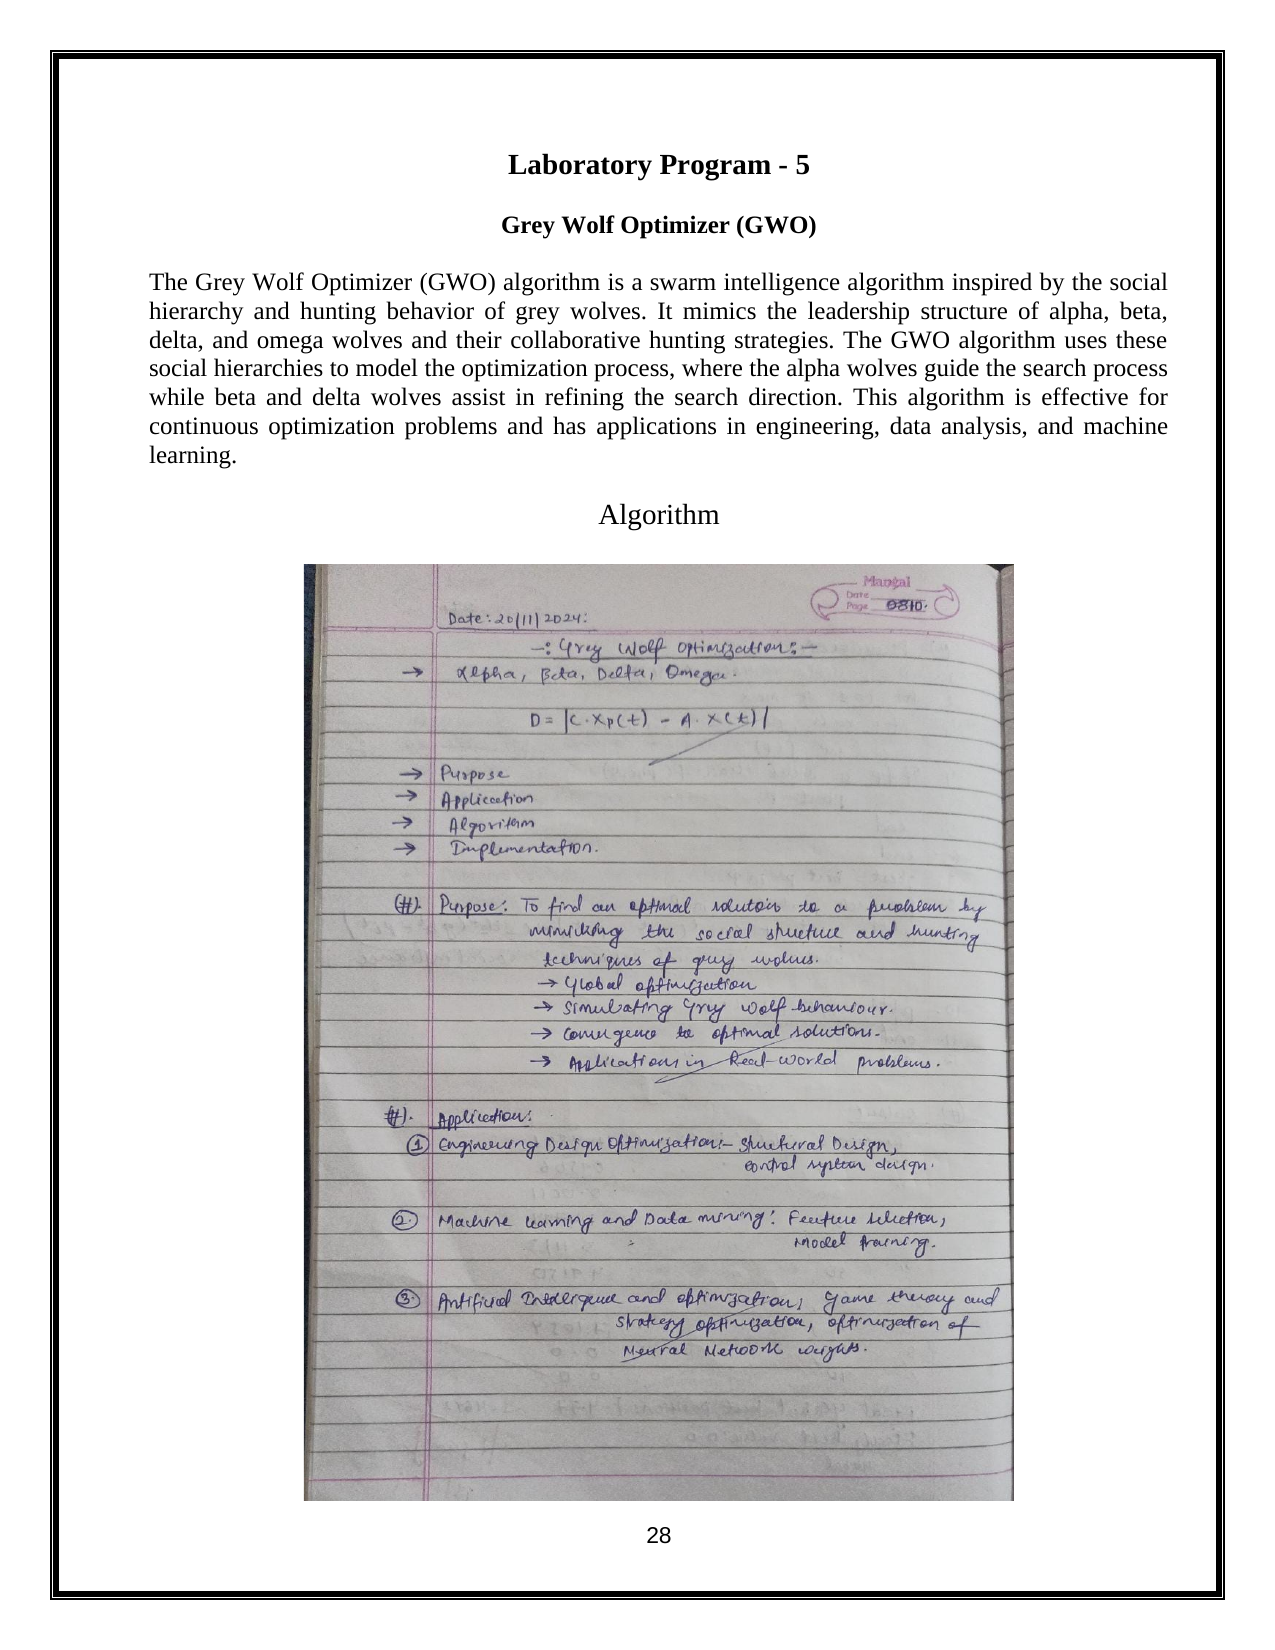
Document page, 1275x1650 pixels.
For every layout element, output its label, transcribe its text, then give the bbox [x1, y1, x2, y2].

text Grey Wolf Optimizer (GWO) [149, 210, 1169, 238]
text Laboratory Program - 5 [149, 147, 1169, 181]
text Algorithm [149, 497, 1169, 531]
picture [303, 564, 1014, 1501]
text The Grey Wolf Optimizer (GWO) algorithm is a swarm intelligence algorithm inspired by the social hierarchy and hunting behavior of grey wolves. It mimics the leadership structure of alpha, beta, delta, and omega wolves and their collaborative hunting strategies. The GWO algorithm uses these social hierarchies to model the optimization process, where the alpha wolves guide the search process while beta and delta wolves assist in refining the search direction. This algorithm is effective for continuous optimization problems and has applications in engineering, data analysis, and machine learning. [149, 267, 1169, 468]
